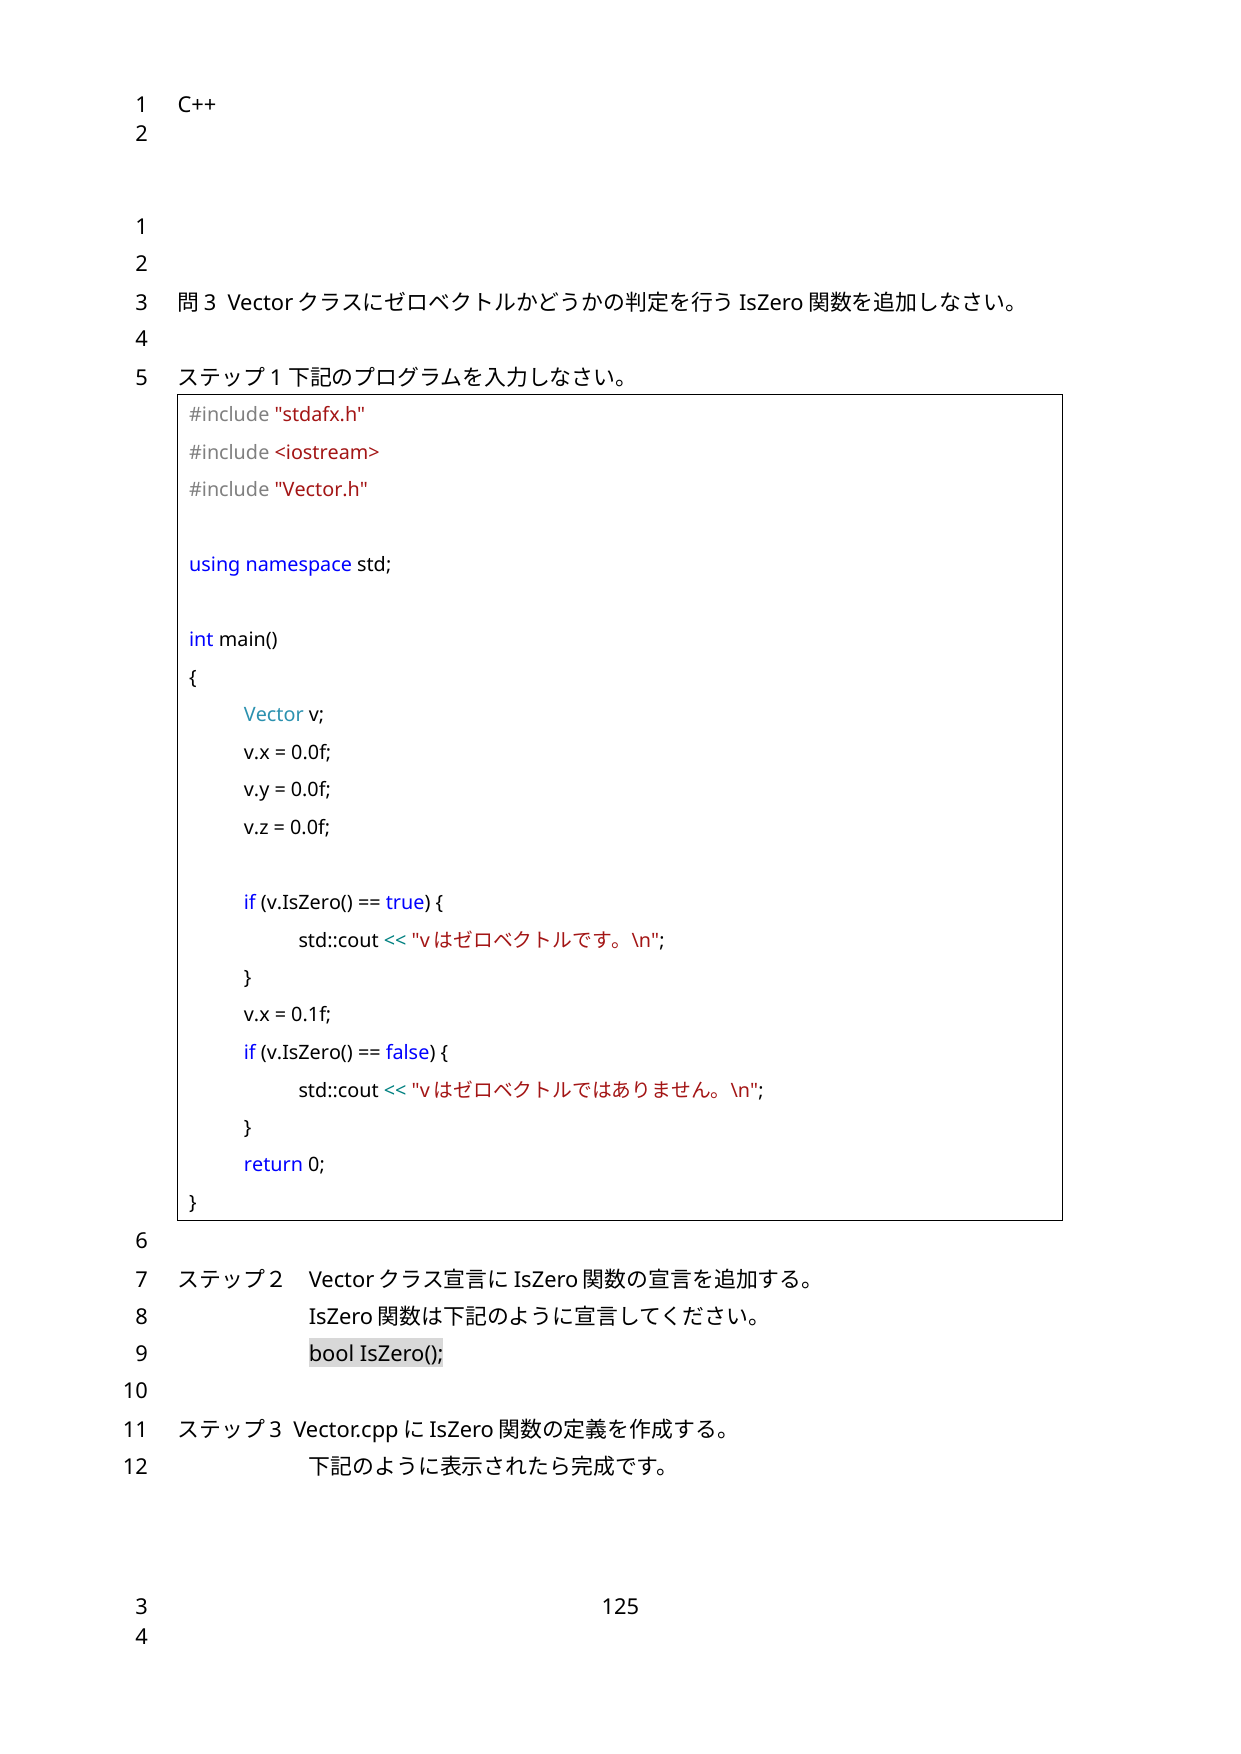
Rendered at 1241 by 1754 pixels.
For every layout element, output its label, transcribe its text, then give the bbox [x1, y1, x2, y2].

text ステップ２ Vectorクラス宣言にIsZero関数の宣言を追加する。 [177, 1259, 1063, 1296]
text 問3 Vectorクラスにゼロベクトルかどうかの判定を行うIsZero関数を追加しなさい。 [177, 282, 1063, 319]
text bool IsZero(); [177, 1334, 1063, 1371]
text ステップ 1 下記のプログラムを入力しなさい。 [177, 357, 1063, 394]
text IsZero関数は下記のように宣言してください。 [177, 1296, 1063, 1334]
text 下記のように表示されたら完成です。 [177, 1446, 1063, 1484]
table_header #include "stdafx.h" #include <iostream> #include "Vector.h" using namespace std; int main() { Vector v; v.x = 0.0f; v.y = 0.0f; v.z = 0.0f; if (v.IsZero() == true) { std::cout << "vはゼロベクトルです。\n"; } v.x = 0.1f; if (v.IsZero() == false) { std::cout << "vはゼロベクトルではありません。\n"; } return 0; } [178, 395, 1062, 1220]
text ステップ3 Vector.cppにIsZero関数の定義を作成する。 [177, 1409, 1063, 1446]
